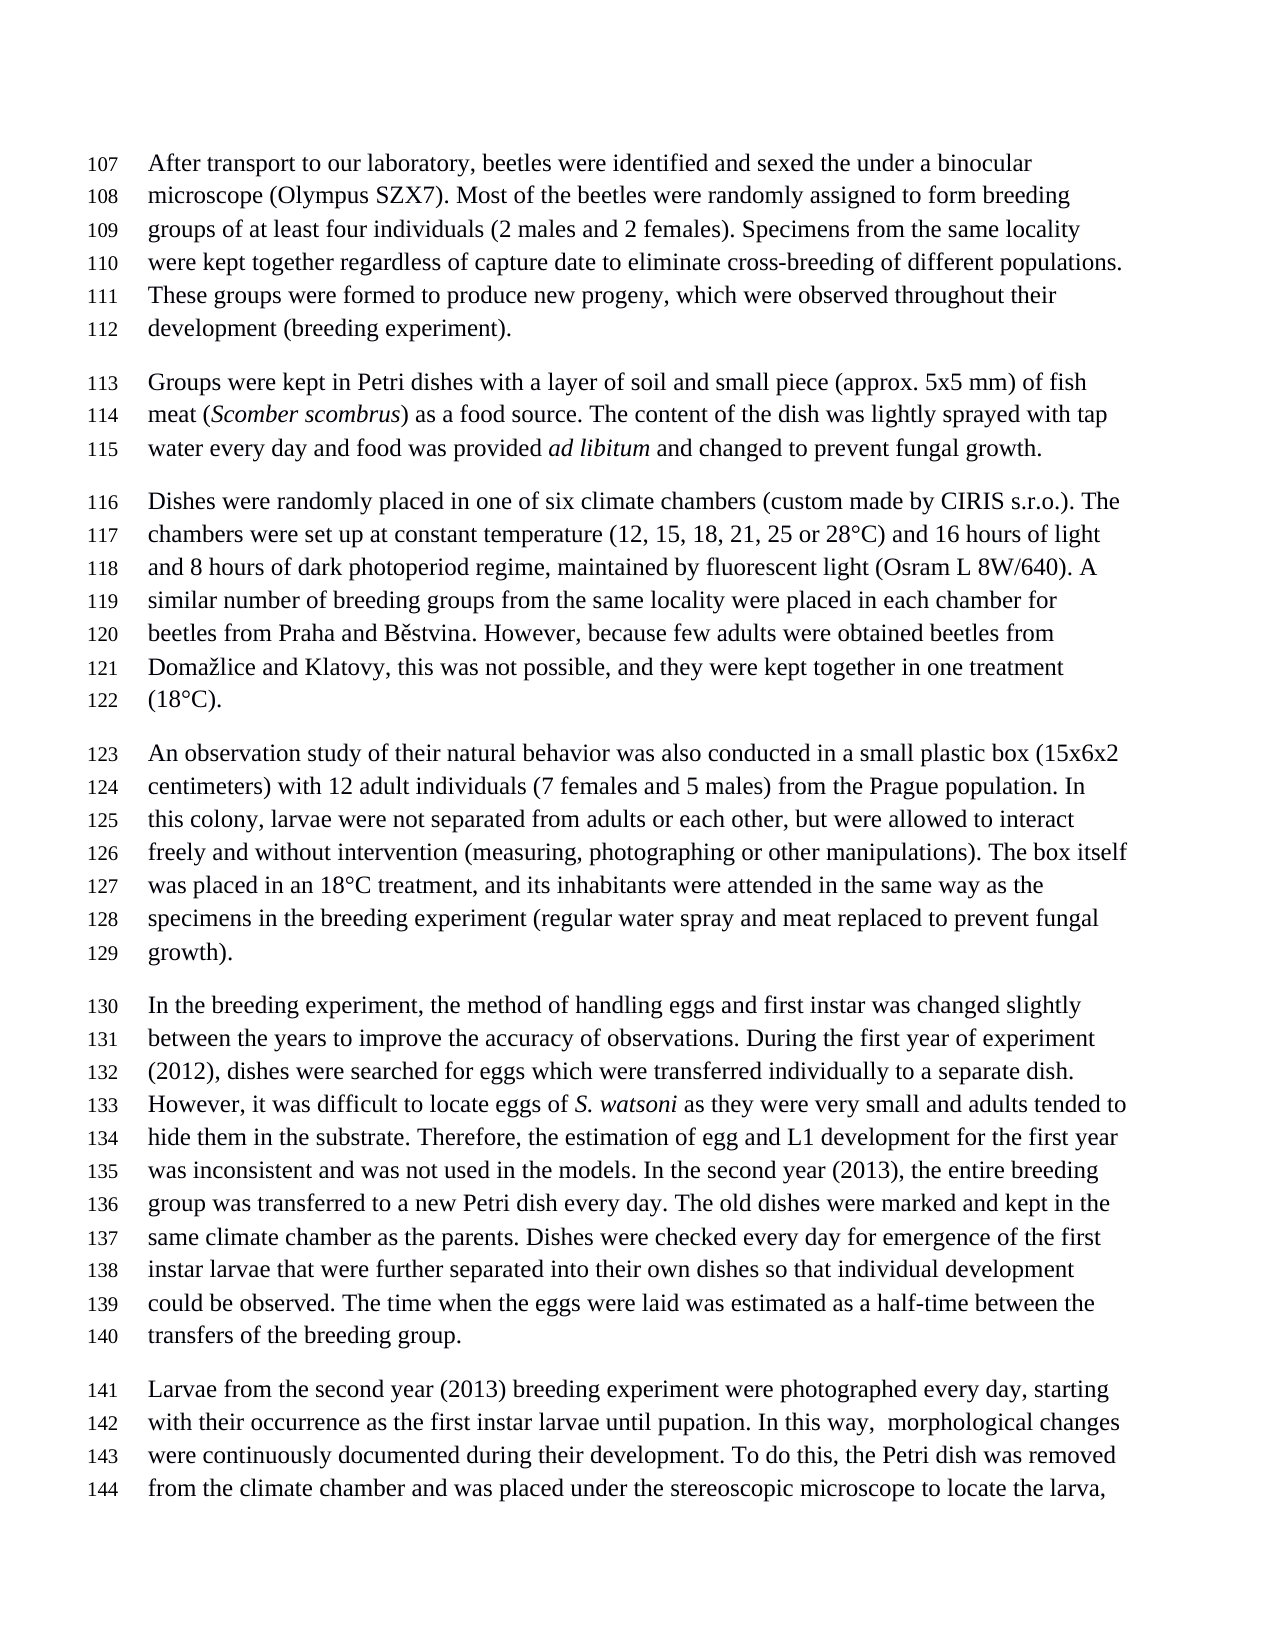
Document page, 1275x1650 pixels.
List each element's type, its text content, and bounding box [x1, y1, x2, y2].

text Dishes were randomly placed in one of six climate chambers (custom made by CIRIS s.r.o.). The chambers were set up at constant temperature (12, 15, 18, 21, 25 or 28°C) and 16 hours of light and 8 hours of dark photoperiod regime, maintained by fluorescent light (Osram L 8W/640). A similar number of breeding groups from the same locality were placed in each chamber for beetles from Praha and Běstvina. However, because few adults were obtained beetles from Domažlice and Klatovy, this was not possible, and they were kept together in one treatment (18°C). [148, 486, 1127, 713]
text After transport to our laboratory, beetles were identified and sexed the under a binocular microscope (Olympus SZX7). Most of the beetles were randomly assigned to form breeding groups of at least four individuals (2 males and 2 females). Specimens from the same locality were kept together regardless of capture date to eliminate cross-breeding of different populations. These groups were formed to produce new progeny, which were observed throughout their development (breeding experiment). [148, 148, 1127, 341]
text Groups were kept in Petri dishes with a layer of soil and small piece (approx. 5x5 mm) of fish meat (Scomber scombrus) as a food source. The content of the dish was lightly sprayed with tap water every day and food was provided ad libitum and changed to prevent fungal growth. [148, 367, 1127, 461]
text In the breeding experiment, the method of handling eggs and first instar was changed slightly between the years to improve the accuracy of observations. During the first year of experiment (2012), dishes were searched for eggs which were transferred individually to a separate dish. However, it was difficult to locate eggs of S. watsoni as they were very small and adults tended to hide them in the substrate. Therefore, the estimation of egg and L1 development for the first year was inconsistent and was not used in the models. In the second year (2013), the entire breeding group was transferred to a new Petri dish every day. The old dishes were marked and kept in the same climate chamber as the parents. Dishes were checked every day for emergence of the first instar larvae that were further separated into their own dishes so that individual development could be observed. The time when the eggs were laid was estimated as a half-time between the transfers of the breeding group. [148, 990, 1127, 1349]
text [148, 1374, 1127, 1502]
text An observation study of their natural behavior was also conducted in a small plastic box (15x6x2 centimeters) with 12 adult individuals (7 females and 5 males) from the Prague population. In this colony, larvae were not separated from adults or each other, but were allowed to interact freely and without intervention (measuring, photographing or other manipulations). The box itself was placed in an 18°C treatment, and its inhabitants were attended in the same way as the specimens in the breeding experiment (regular water spray and meat replaced to prevent fungal growth). [148, 738, 1127, 965]
